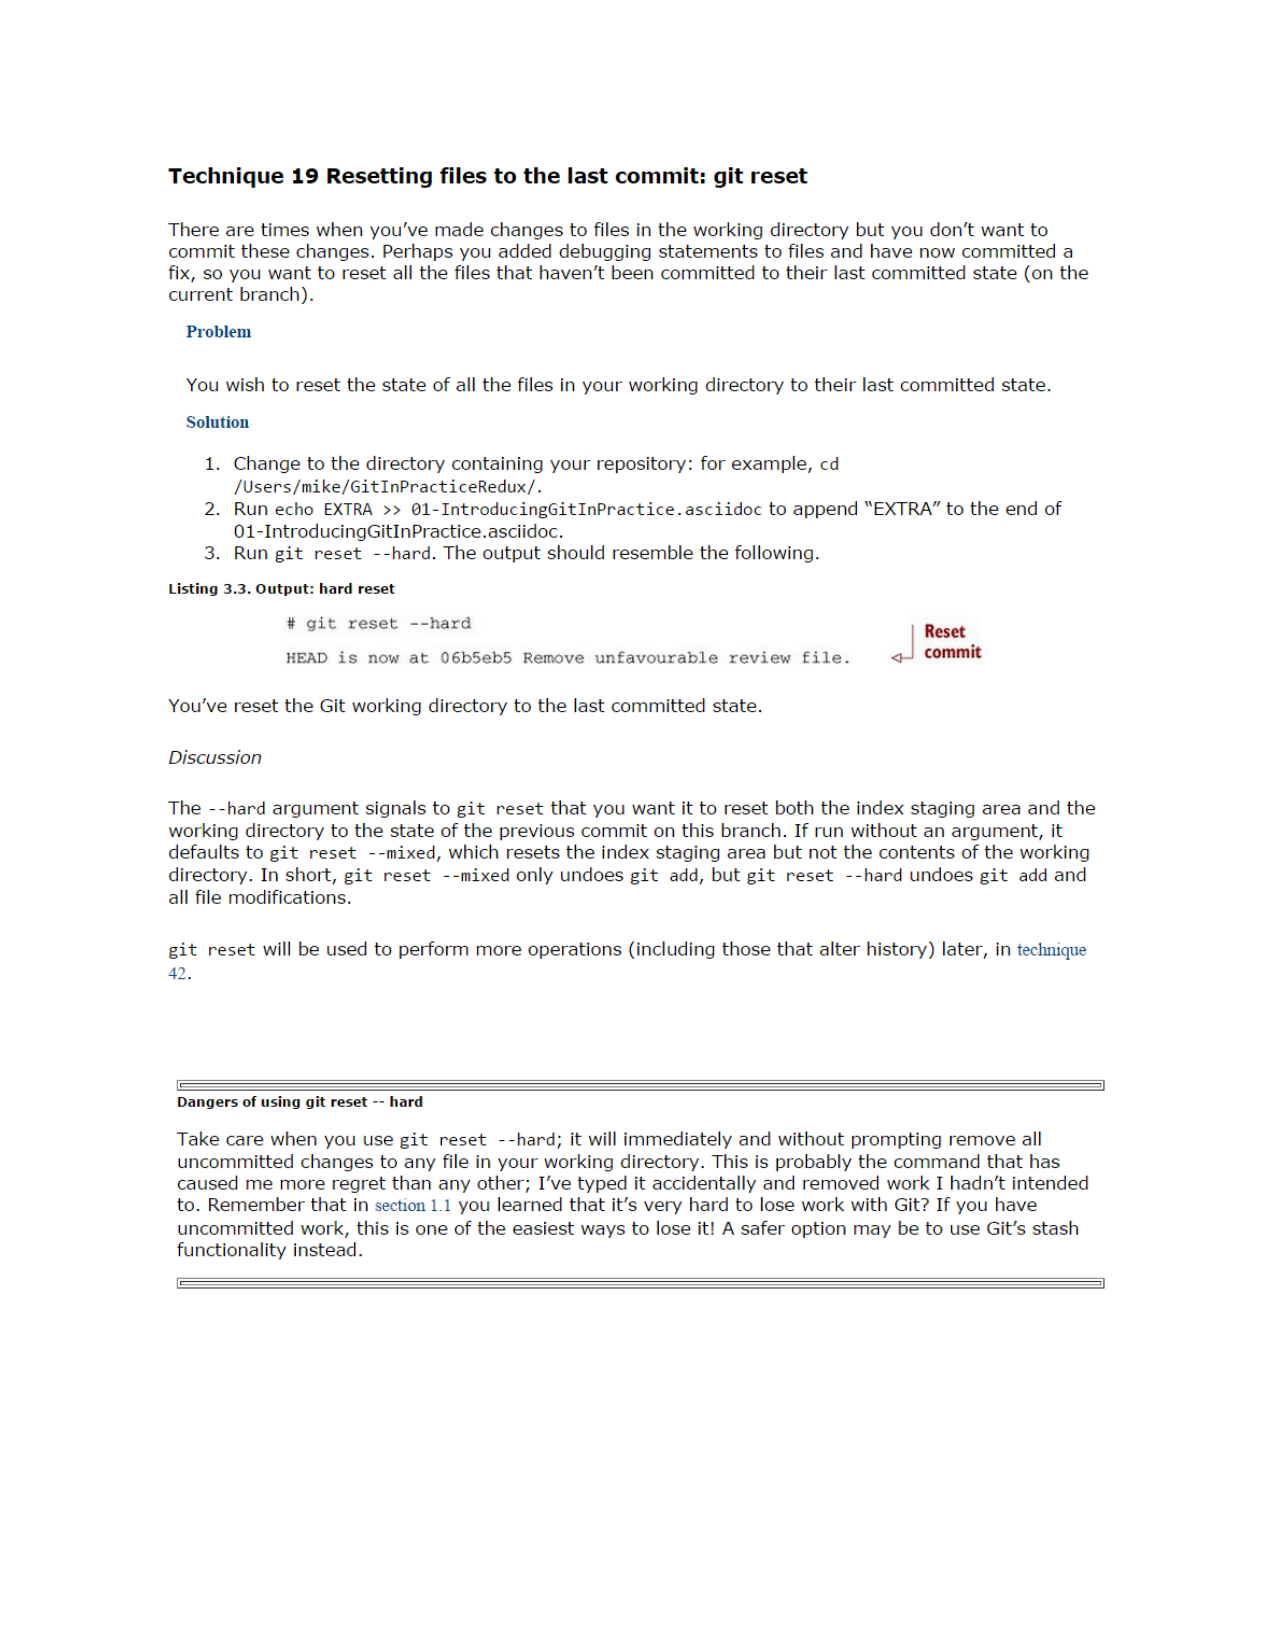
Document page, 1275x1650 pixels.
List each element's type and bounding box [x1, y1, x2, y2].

picture [150, 1067, 1125, 1309]
picture [150, 150, 1125, 990]
